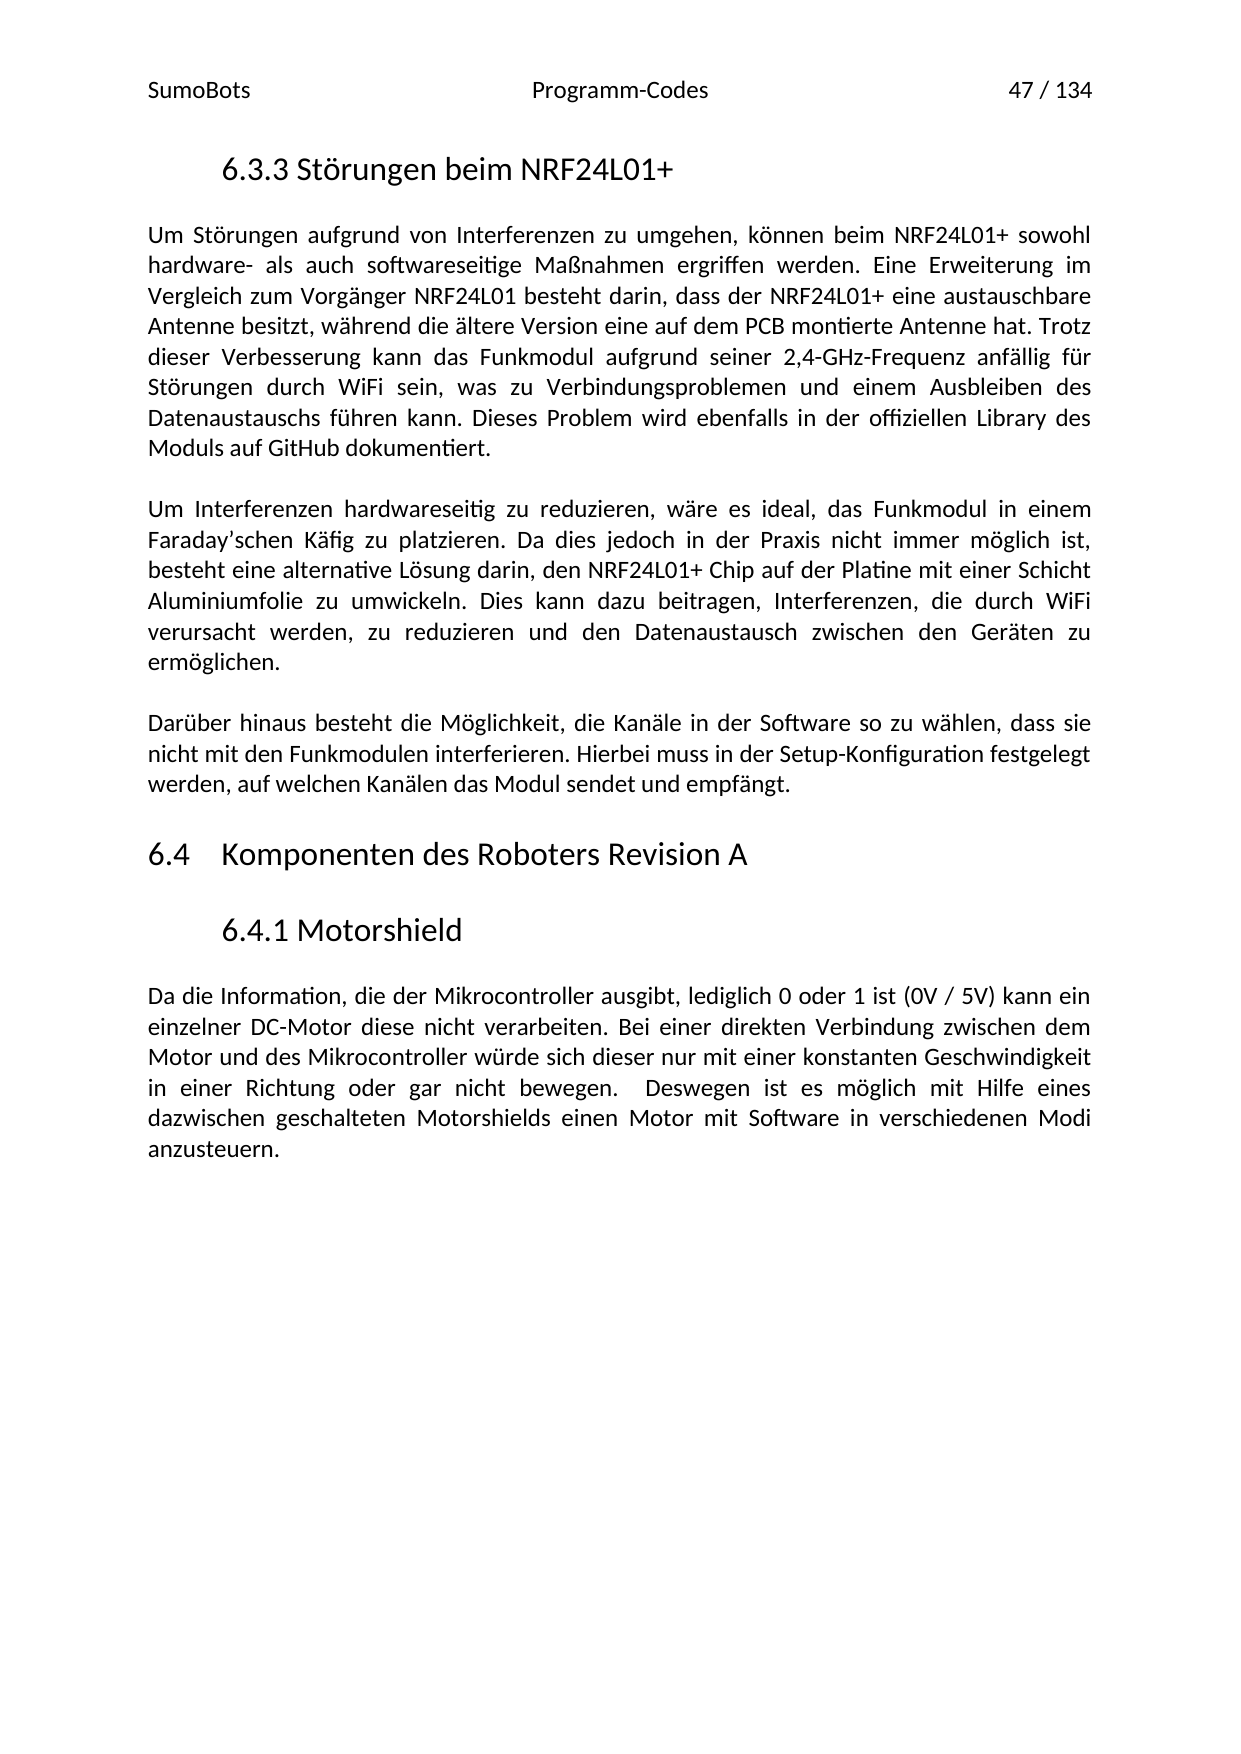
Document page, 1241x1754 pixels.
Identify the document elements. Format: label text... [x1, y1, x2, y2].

text Um Interferenzen hardwareseitig zu reduzieren, wäre es ideal, das Funkmodul in einem Faraday’schen Käfig zu platzieren. Da dies jedoch in der Praxis nicht immer möglich ist, besteht eine alternative Lösung darin, den NRF24L01+ Chip auf der Platine mit einer Schicht Aluminiumfolie zu umwickeln. Dies kann dazu beitragen, Interferenzen, die durch WiFi verursacht werden, zu reduzieren und den Datenaustausch zwischen den Geräten zu ermöglichen. [148, 493, 1093, 677]
text Darüber hinaus besteht die Möglichkeit, die Kanäle in der Software so zu wählen, dass sie nicht mit den Funkmodulen interferieren. Hierbei muss in der Setup-Konfiguration festgelegt werden, auf welchen Kanälen das Modul sendet und empfängt. [148, 707, 1093, 799]
subtitle Komponenten des Roboters Revision A [148, 833, 1093, 874]
text Um Störungen aufgrund von Interferenzen zu umgehen, können beim NRF24L01+ sowohl hardware- als auch softwareseitige Maßnahmen ergriffen werden. Eine Erweiterung im Vergleich zum Vorgänger NRF24L01 besteht darin, dass der NRF24L01+ eine austauschbare Antenne besitzt, während die ältere Version eine auf dem PCB montierte Antenne hat. Trotz dieser Verbesserung kann das Funkmodul aufgrund seiner 2,4-GHz-Frequenz anfällig für Störungen durch WiFi sein, was zu Verbindungsproblemen und einem Ausbleiben des Datenaustauschs führen kann. Dieses Problem wird ebenfalls in der offiziellen Library des Moduls auf GitHub dokumentiert. [148, 219, 1093, 463]
text Da die Information, die der Mikrocontroller ausgibt, lediglich 0 oder 1 ist (0V / 5V) kann ein einzelner DC-Motor diese nicht verarbeiten. Bei einer direkten Verbindung zwischen dem Motor und des Mikrocontroller würde sich dieser nur mit einer konstanten Geschwindigkeit in einer Richtung oder gar nicht bewegen. Deswegen ist es möglich mit Hilfe eines dazwischen geschalteten Motorshields einen Motor mit Software in verschiedenen Modi anzusteuern. [148, 980, 1093, 1163]
subtitle Motorshield [221, 909, 1093, 949]
subtitle Störungen beim NRF24L01+ [221, 148, 1093, 188]
